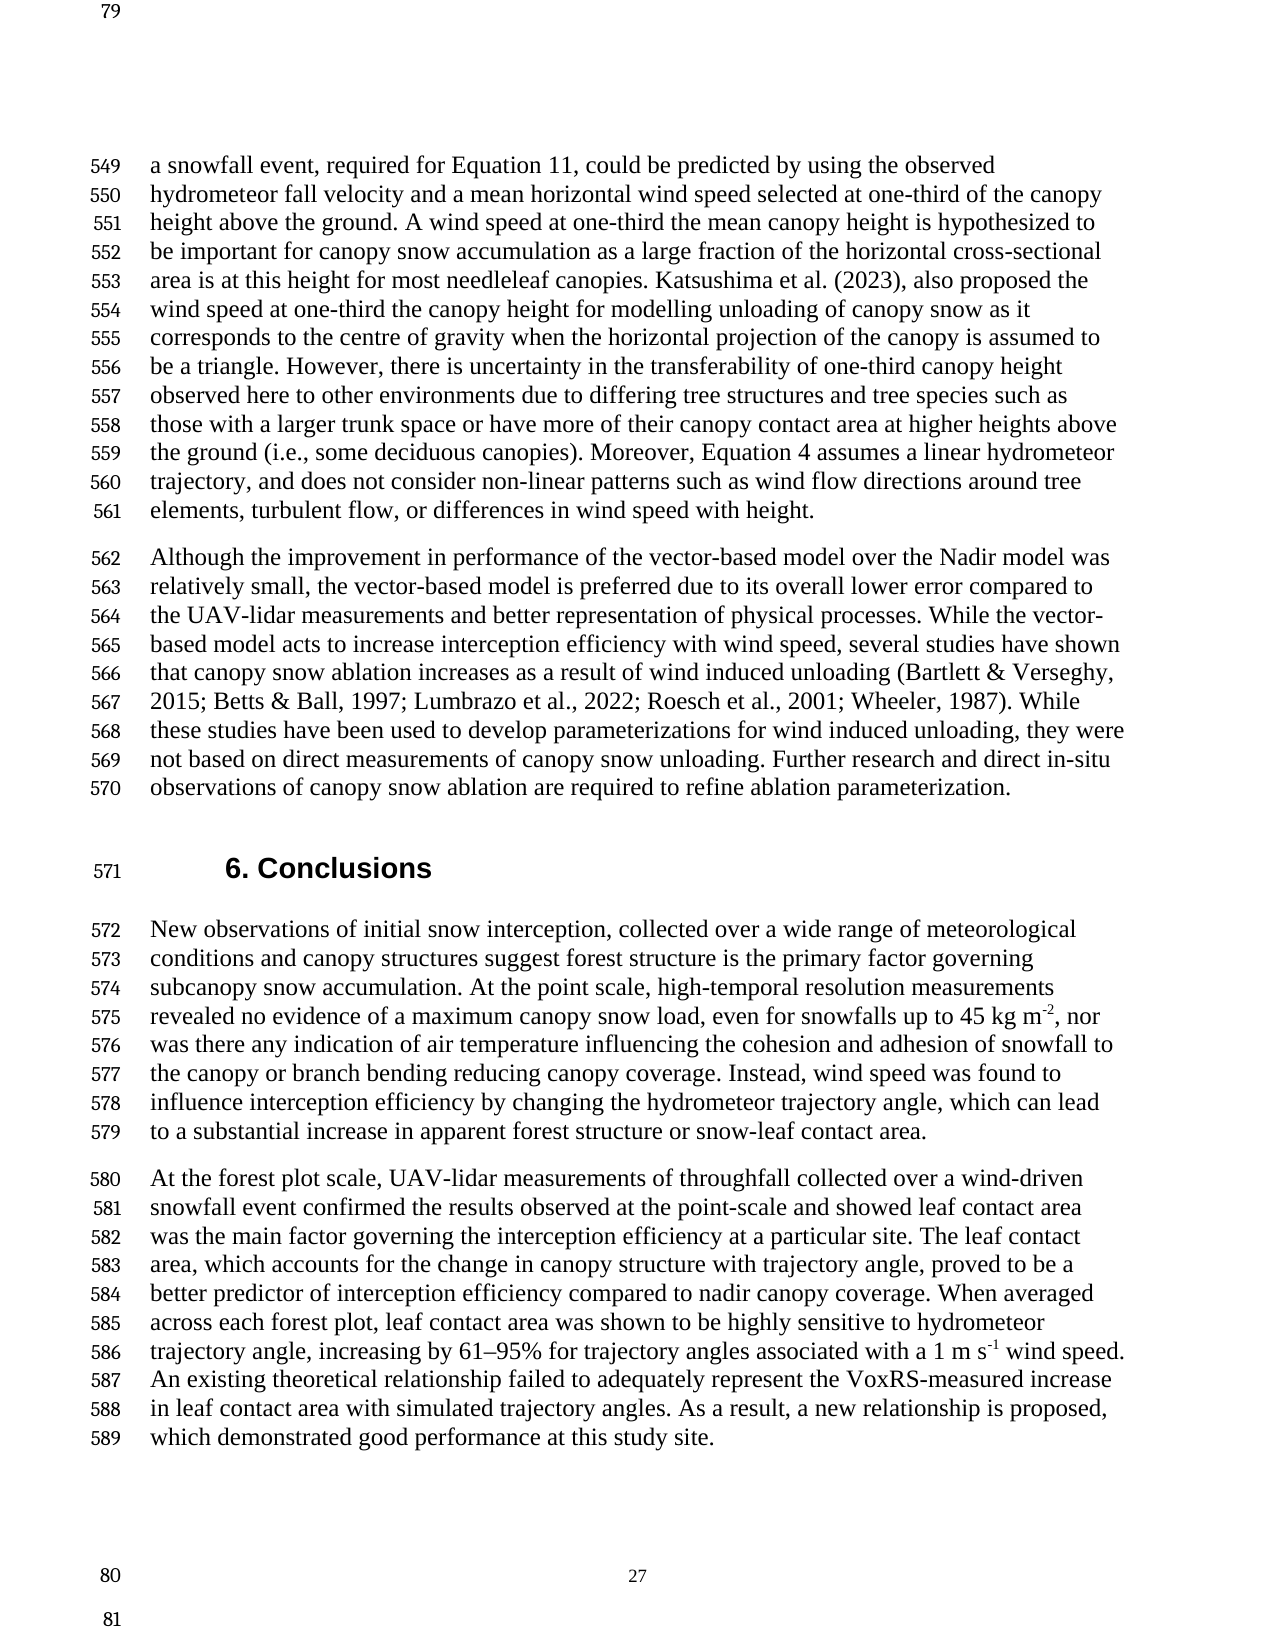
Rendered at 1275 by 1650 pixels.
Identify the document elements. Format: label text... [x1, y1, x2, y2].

subtitle 6. Conclusions [150, 851, 1125, 885]
text Although the improvement in performance of the vector-based model over the Nadir model was relatively small, the vector-based model is preferred due to its overall lower error compared to the UAV-lidar measurements and better representation of physical processes. While the vector-based model acts to increase interception efficiency with wind speed, several studies have shown that canopy snow ablation increases as a result of wind induced unloading (Bartlett & Verseghy, 2015; Betts & Ball, 1997; Lumbrazo et al., 2022; Roesch et al., 2001; Wheeler, 1987). While these studies have been used to develop parameterizations for wind induced unloading, they were not based on direct measurements of canopy snow unloading. Further research and direct in-situ observations of canopy snow ablation are required to refine ablation parameterization. [150, 542, 1125, 801]
text New observations of initial snow interception, collected over a wide range of meteorological conditions and canopy structures suggest forest structure is the primary factor governing subcanopy snow accumulation. At the point scale, high-temporal resolution measurements revealed no evidence of a maximum canopy snow load, even for snowfalls up to 45 kg m-2, nor was there any indication of air temperature influencing the cohesion and adhesion of snowfall to the canopy or branch bending reducing canopy coverage. Instead, wind speed was found to influence interception efficiency by changing the hydrometeor trajectory angle, which can lead to a substantial increase in apparent forest structure or snow-leaf contact area. [150, 914, 1125, 1144]
text At the forest plot scale, UAV-lidar measurements of throughfall collected over a wind-driven snowfall event confirmed the results observed at the point-scale and showed leaf contact area was the main factor governing the interception efficiency at a particular site. The leaf contact area, which accounts for the change in canopy structure with trajectory angle, proved to be a better predictor of interception efficiency compared to nadir canopy coverage. When averaged across each forest plot, leaf contact area was shown to be highly sensitive to hydrometeor trajectory angle, increasing by 61–95% for trajectory angles associated with a 1 m s-1 wind speed. An existing theoretical relationship failed to adequately represent the VoxRS-measured increase in leaf contact area with simulated trajectory angles. As a result, a new relationship is proposed, which demonstrated good performance at this study site. [150, 1163, 1125, 1451]
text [150, 150, 1125, 524]
